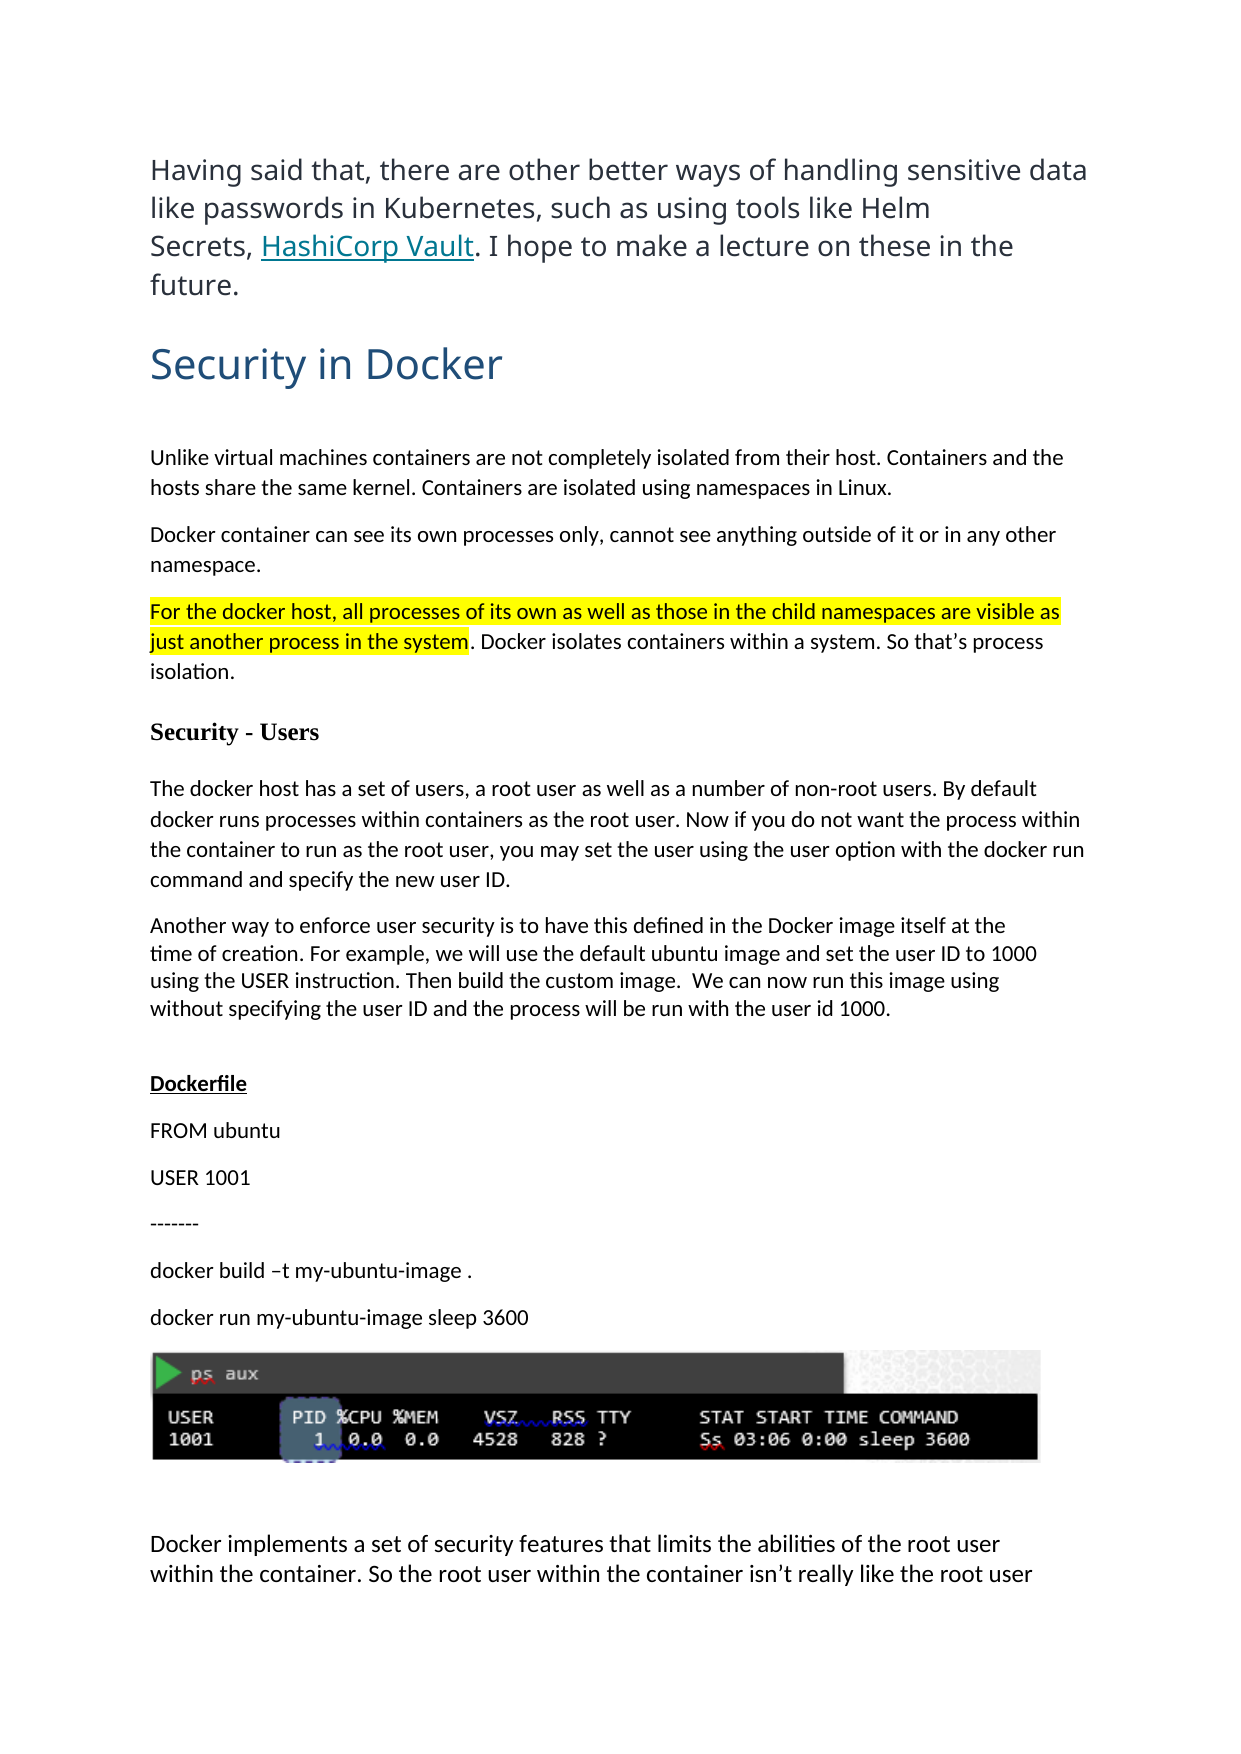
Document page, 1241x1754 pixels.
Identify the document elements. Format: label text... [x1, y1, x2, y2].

text docker build –t my-ubuntu-image . [150, 1256, 1090, 1284]
subtitle Security in Docker [150, 334, 1090, 391]
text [150, 1528, 1059, 1588]
text docker run my-ubuntu-image sleep 3600 [150, 1303, 1090, 1331]
text Unlike virtual machines containers are not completely isolated from their host. Containers and the hosts share the same kernel. Containers are isolated using namespaces in Linux. [150, 443, 1090, 501]
text USER 1001 [150, 1163, 1090, 1191]
text ------- [150, 1209, 1090, 1237]
text For the docker host, all processes of its own as well as those in the child namespaces are visible as just another process in the system. Docker isolates containers within a system. So that’s process isolation. [150, 597, 1090, 685]
text The docker host has a set of users, a root user as well as a number of non-root users. By default docker runs processes within containers as the root user. Now if you do not want the process within the container to run as the root user, you may set the user using the user option with the docker run command and specify the new user ID. [150, 774, 1090, 893]
subtitle Security - Users [150, 717, 1090, 745]
text FROM ubuntu [150, 1116, 1090, 1144]
text Having said that, there are other better ways of handling sensitive data like passwords in Kubernetes, such as using tools like Helm Secrets, HashiCorp Vault. I hope to make a lecture on these in the future. [150, 150, 1090, 303]
picture [150, 1350, 1041, 1463]
text Docker container can see its own processes only, cannot see anything outside of it or in any other namespace. [150, 520, 1090, 578]
text Another way to enforce user security is to have this defined in the Docker image itself at the time of creation. For example, we will use the default ubuntu image and set the user ID to 1000 using the USER instruction. Then build the custom image. We can now run this image using without specifying the user ID and the process will be run with the user id 1000. [150, 912, 1053, 1022]
text Dockerfile [150, 1069, 1090, 1097]
